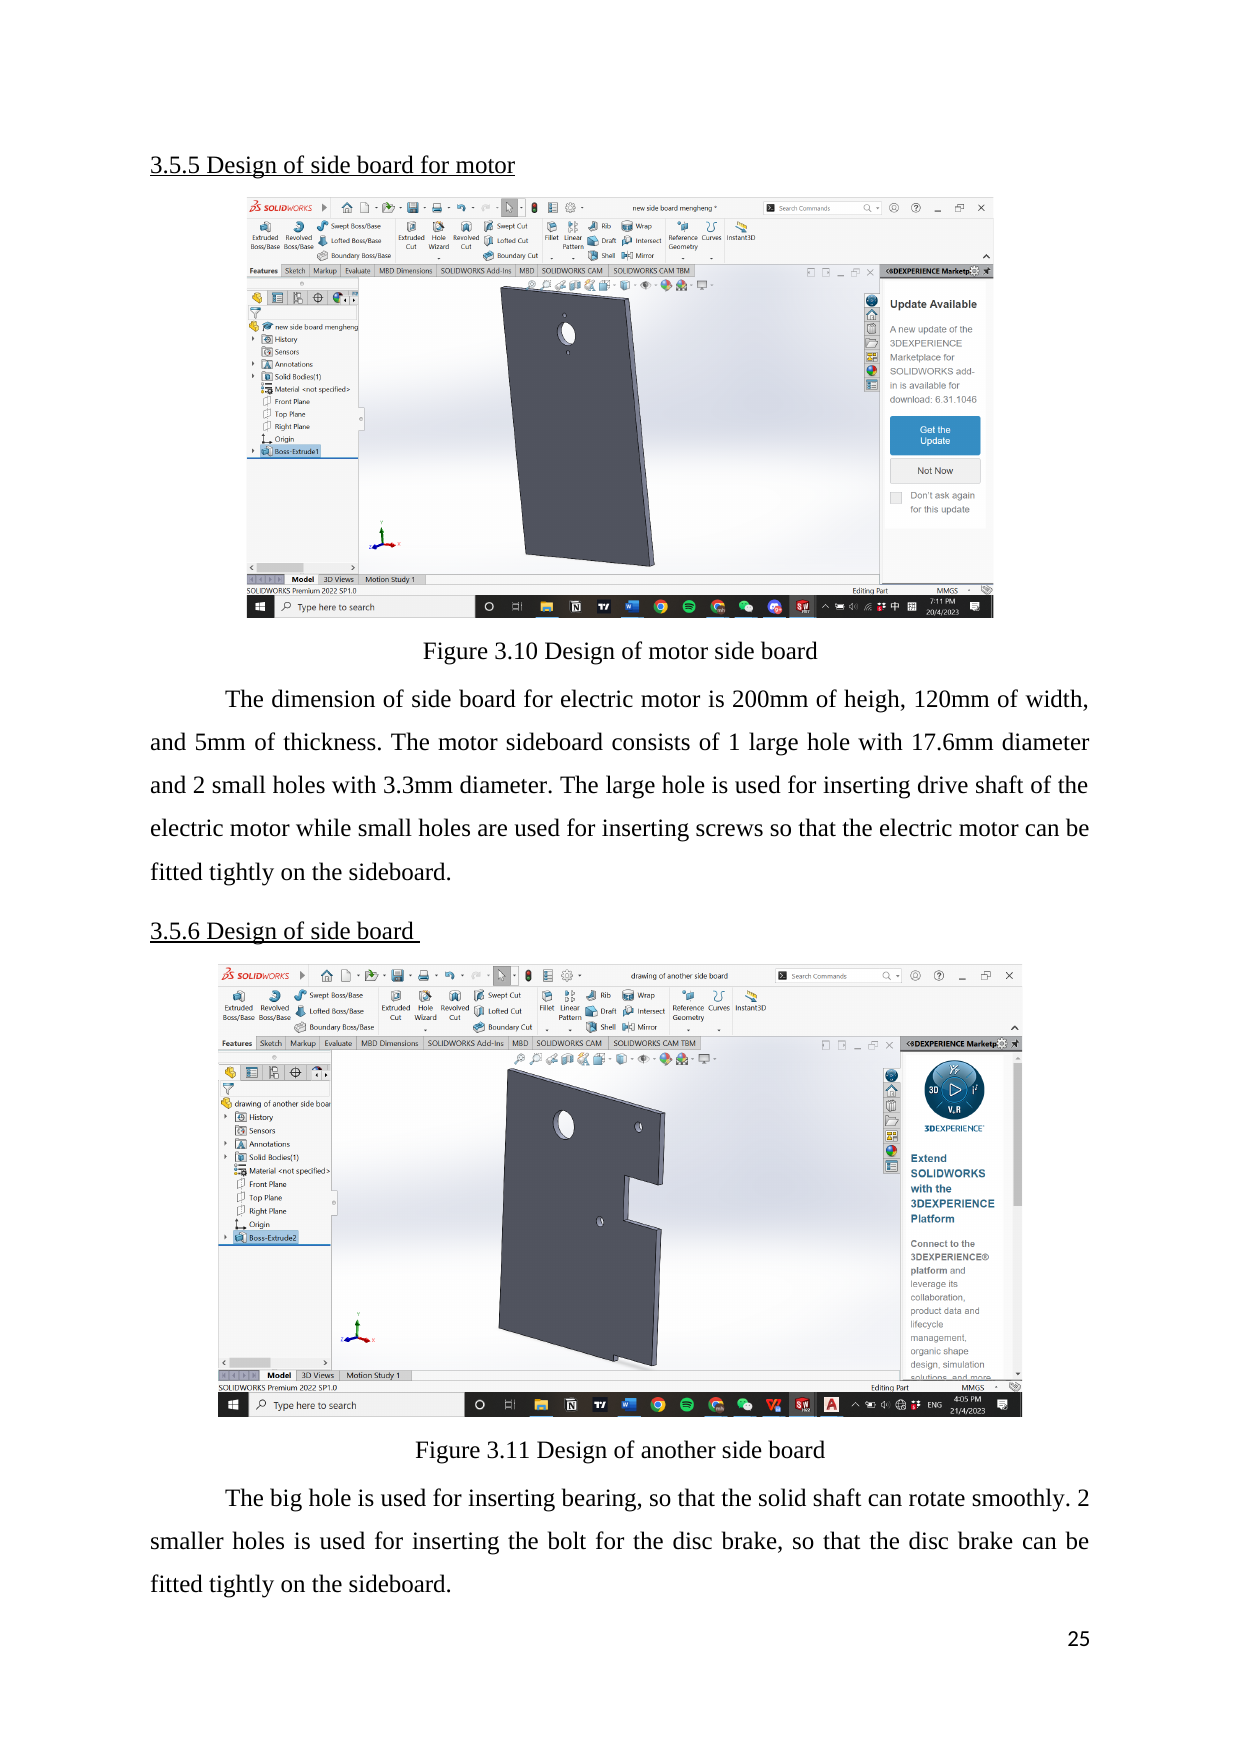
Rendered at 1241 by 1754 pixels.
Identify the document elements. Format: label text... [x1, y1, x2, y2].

text The dimension of side board for electric motor is 200mm of heigh, 120mm of width, and 5mm of thickness. The motor sideboard consists of 1 large hole with 17.6mm diameter and 2 small holes with 3.3mm diameter. The large hole is used for inserting drive shaft of the electric motor while small holes are used for inserting screws so that the electric motor can be fitted tightly on the sideboard. [150, 684, 1090, 885]
text The big hole is used for inserting bearing, so that the solid shaft can rotate smoothly. 2 smaller holes is used for inserting the bolt for the disc brake, so that the disc brake can be fitted tightly on the sideboard. [150, 1483, 1090, 1598]
text Figure 3.11 Design of another side board [150, 1435, 1090, 1464]
text Figure 3.10 Design of motor side board [150, 636, 1090, 665]
picture [218, 964, 1023, 1417]
text 3.5.5 Design of side board for motor [150, 150, 1090, 179]
text 3.5.6 Design of side board [150, 916, 1090, 945]
picture [246, 197, 994, 618]
